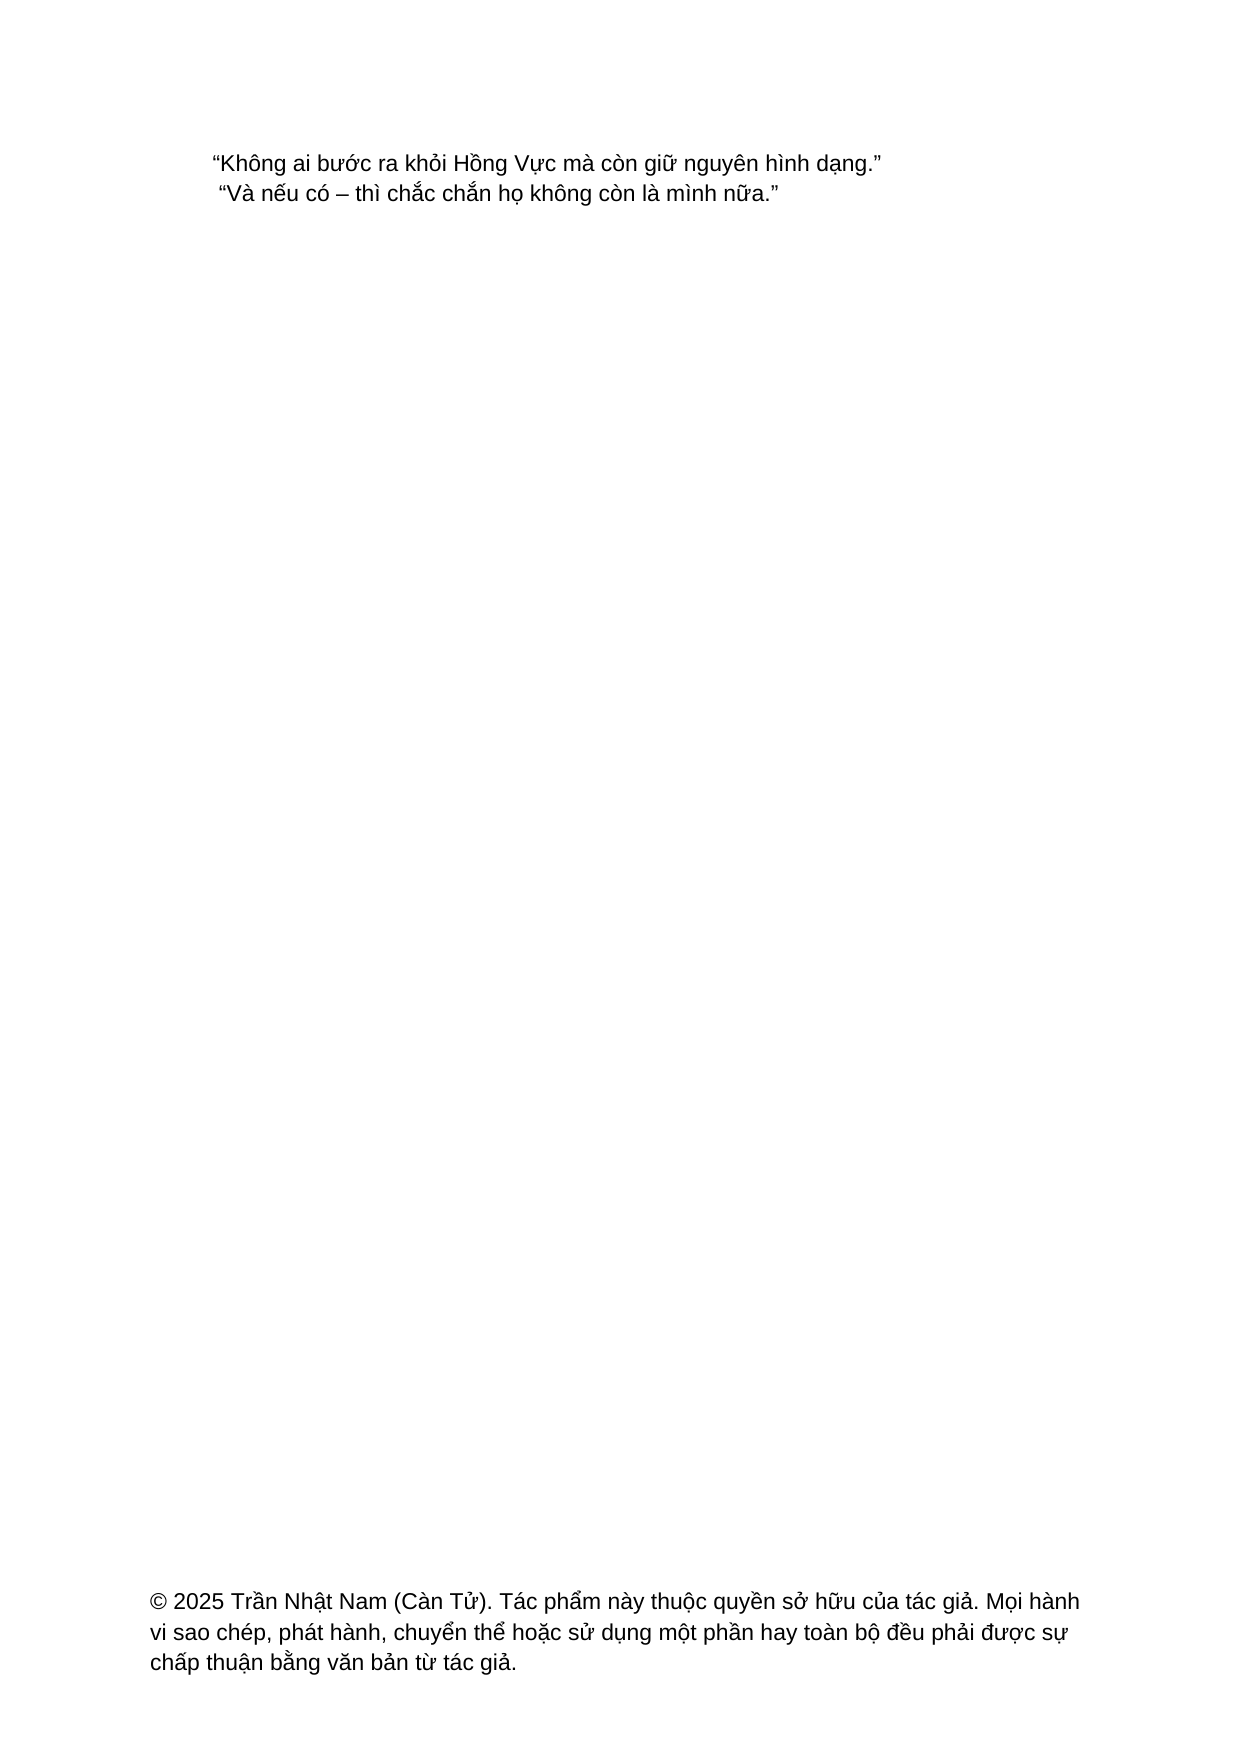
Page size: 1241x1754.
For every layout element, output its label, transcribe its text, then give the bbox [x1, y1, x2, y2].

text “Không ai bước ra khỏi Hồng Vực mà còn giữ nguyên hình dạng.” “Và nếu có – thì chắc chắn họ không còn là mình nữa.” [212, 150, 1028, 207]
